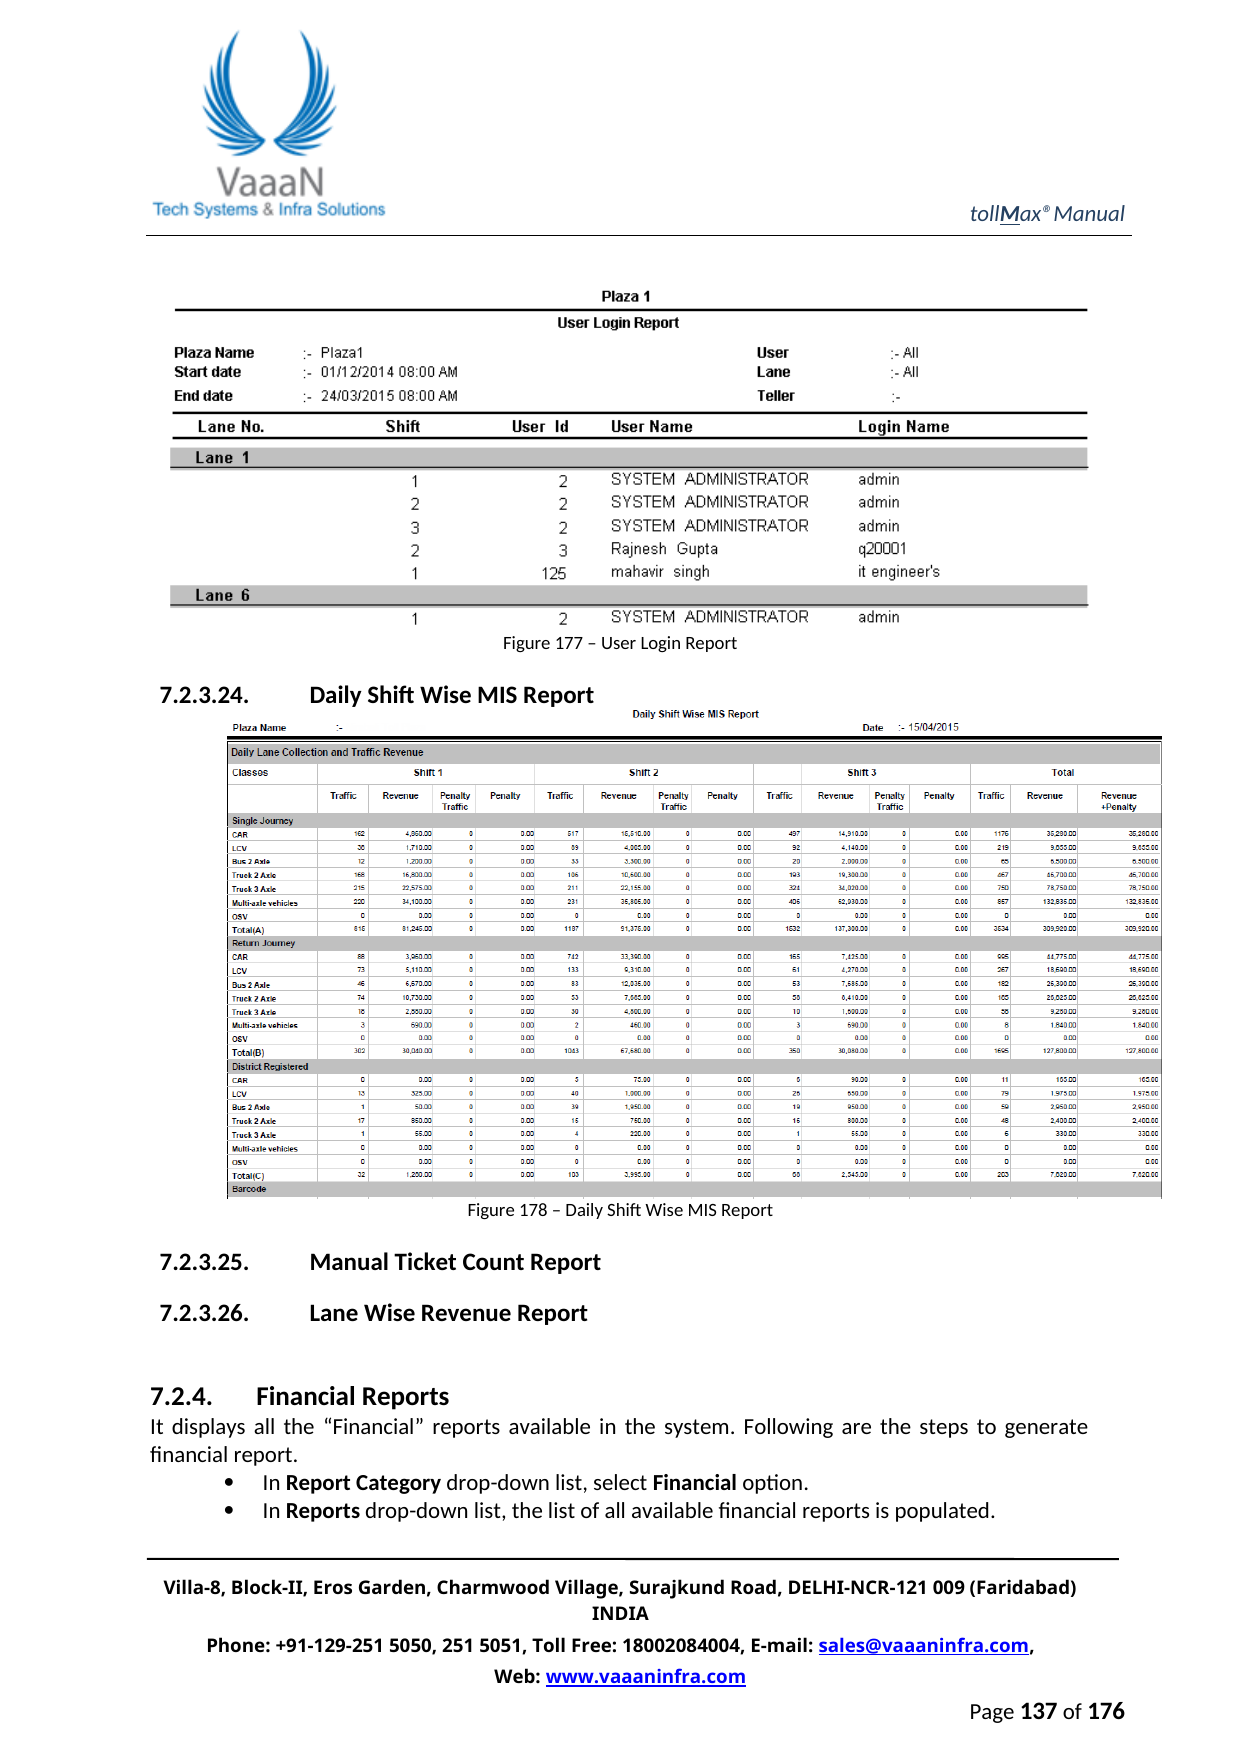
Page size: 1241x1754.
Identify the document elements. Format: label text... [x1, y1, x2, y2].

subtitle Lane Wise Revenue Report [159, 1297, 1090, 1328]
text Figure 178 – Daily Shift Wise MIS Report [150, 1198, 1090, 1221]
picture [150, 255, 1091, 632]
list In Report Category drop-down list, select Financial option. [225, 1468, 1090, 1496]
subtitle Manual Ticket Count Report [159, 1246, 1090, 1277]
picture [225, 709, 1166, 1199]
text Figure 177 – User Login Report [150, 632, 1090, 654]
picture [150, 28, 389, 222]
subtitle Financial Reports [150, 1379, 1090, 1412]
list In Reports drop-down list, the list of all available financial reports is populated. [225, 1496, 1090, 1524]
subtitle Daily Shift Wise MIS Report [159, 679, 1090, 710]
text It displays all the “Financial” reports available in the system. Following are the steps to generate financial report. [150, 1412, 1090, 1468]
